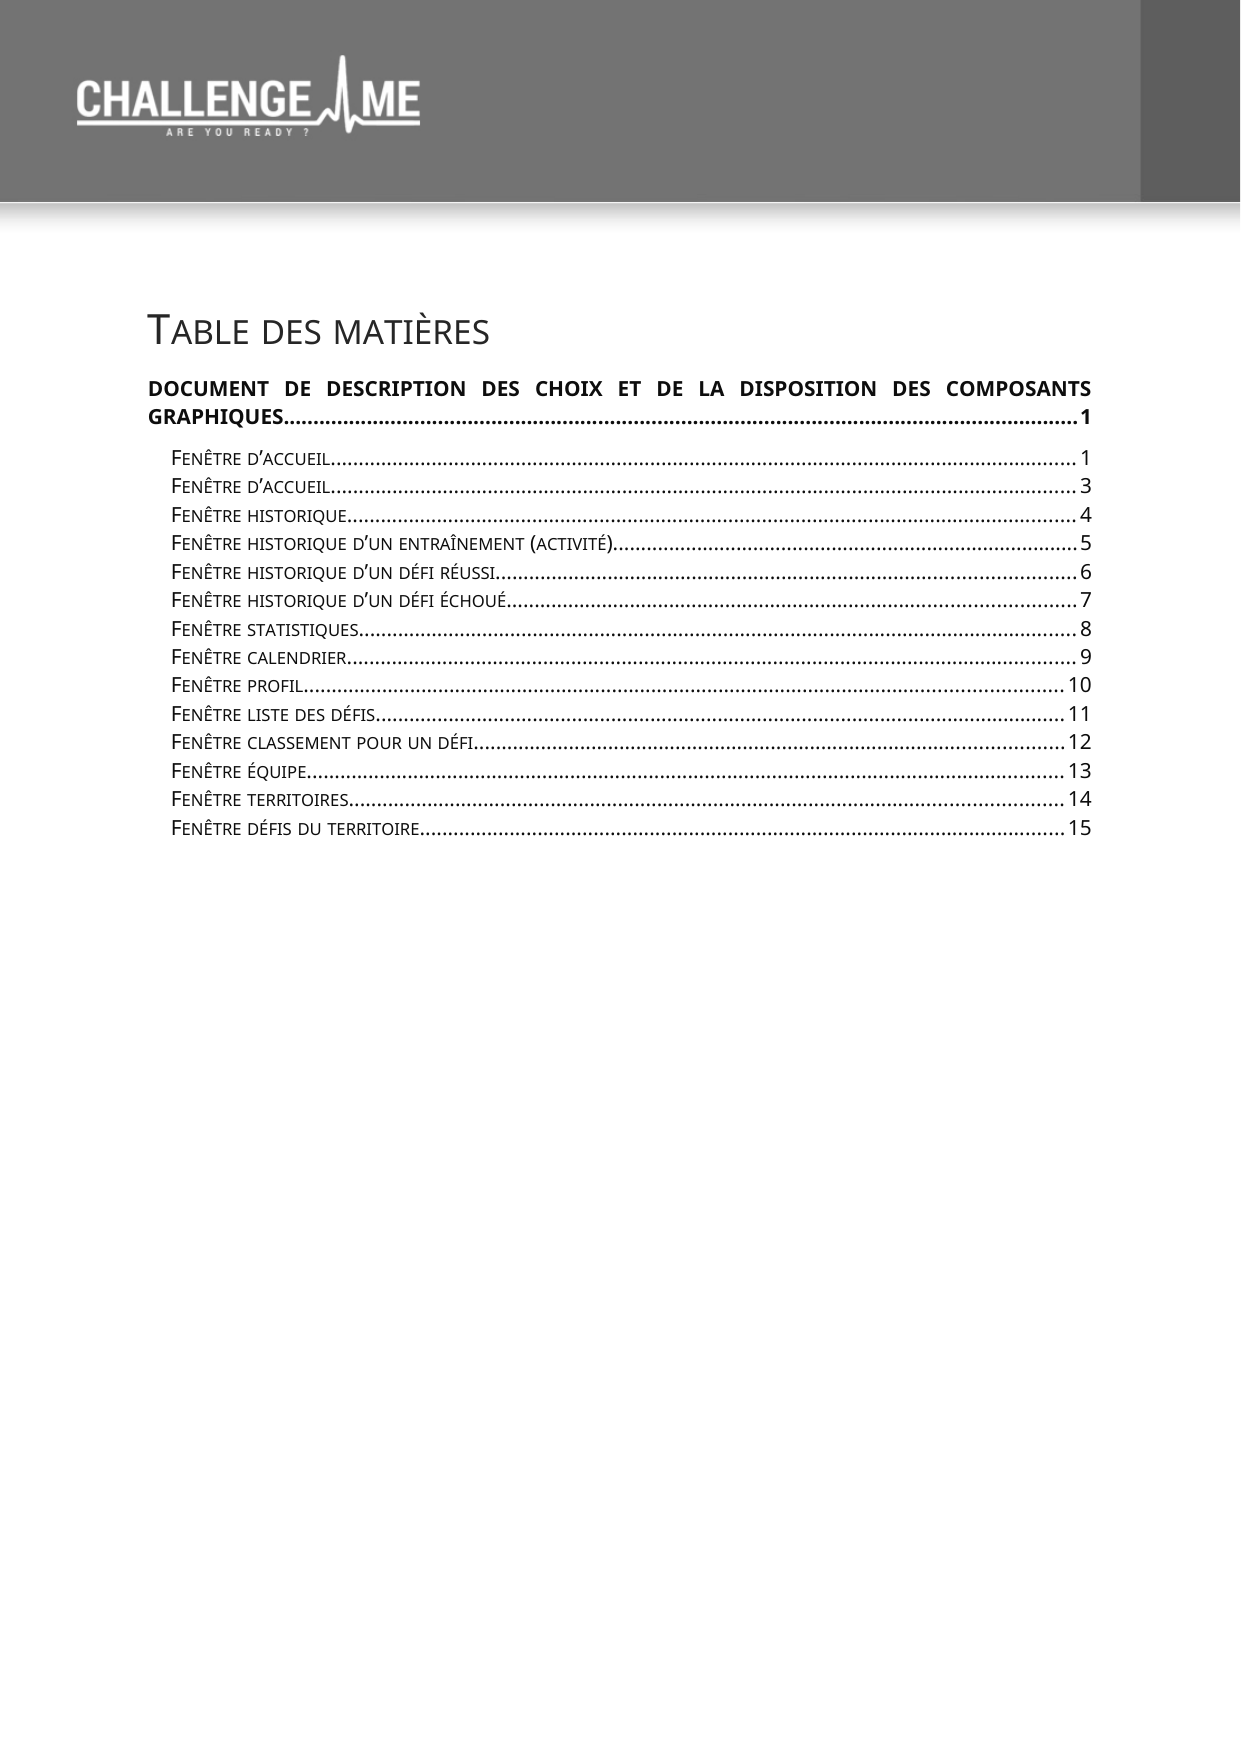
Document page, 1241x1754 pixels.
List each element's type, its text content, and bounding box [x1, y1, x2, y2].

text Table des matières [148, 300, 1093, 357]
text Fenêtre d’accueil 3 [171, 472, 1093, 500]
text Fenêtre d’accueil 1 [171, 443, 1093, 472]
text Fenêtre territoires 14 [171, 784, 1093, 813]
text Fenêtre historique d’un entraînement (activité) 5 [171, 528, 1093, 557]
text Fenêtre liste des défis 11 [171, 699, 1093, 727]
text Fenêtre classement pour un défi 12 [171, 727, 1093, 756]
text Fenêtre profil 10 [171, 671, 1093, 699]
text Fenêtre historique d’un défi réussi 6 [171, 557, 1093, 585]
text Fenêtre statistiques 8 [171, 614, 1093, 642]
text Fenêtre équipe 13 [171, 756, 1093, 784]
text Fenêtre calendrier 9 [171, 642, 1093, 671]
picture [0, 0, 1241, 257]
text Document de description des choix et de la disposition des composants graphiques 1 [148, 374, 1093, 431]
text Fenêtre historique d’un défi échoué 7 [171, 585, 1093, 614]
text Fenêtre historique 4 [171, 500, 1093, 528]
text Fenêtre défis du territoire 15 [171, 813, 1093, 841]
